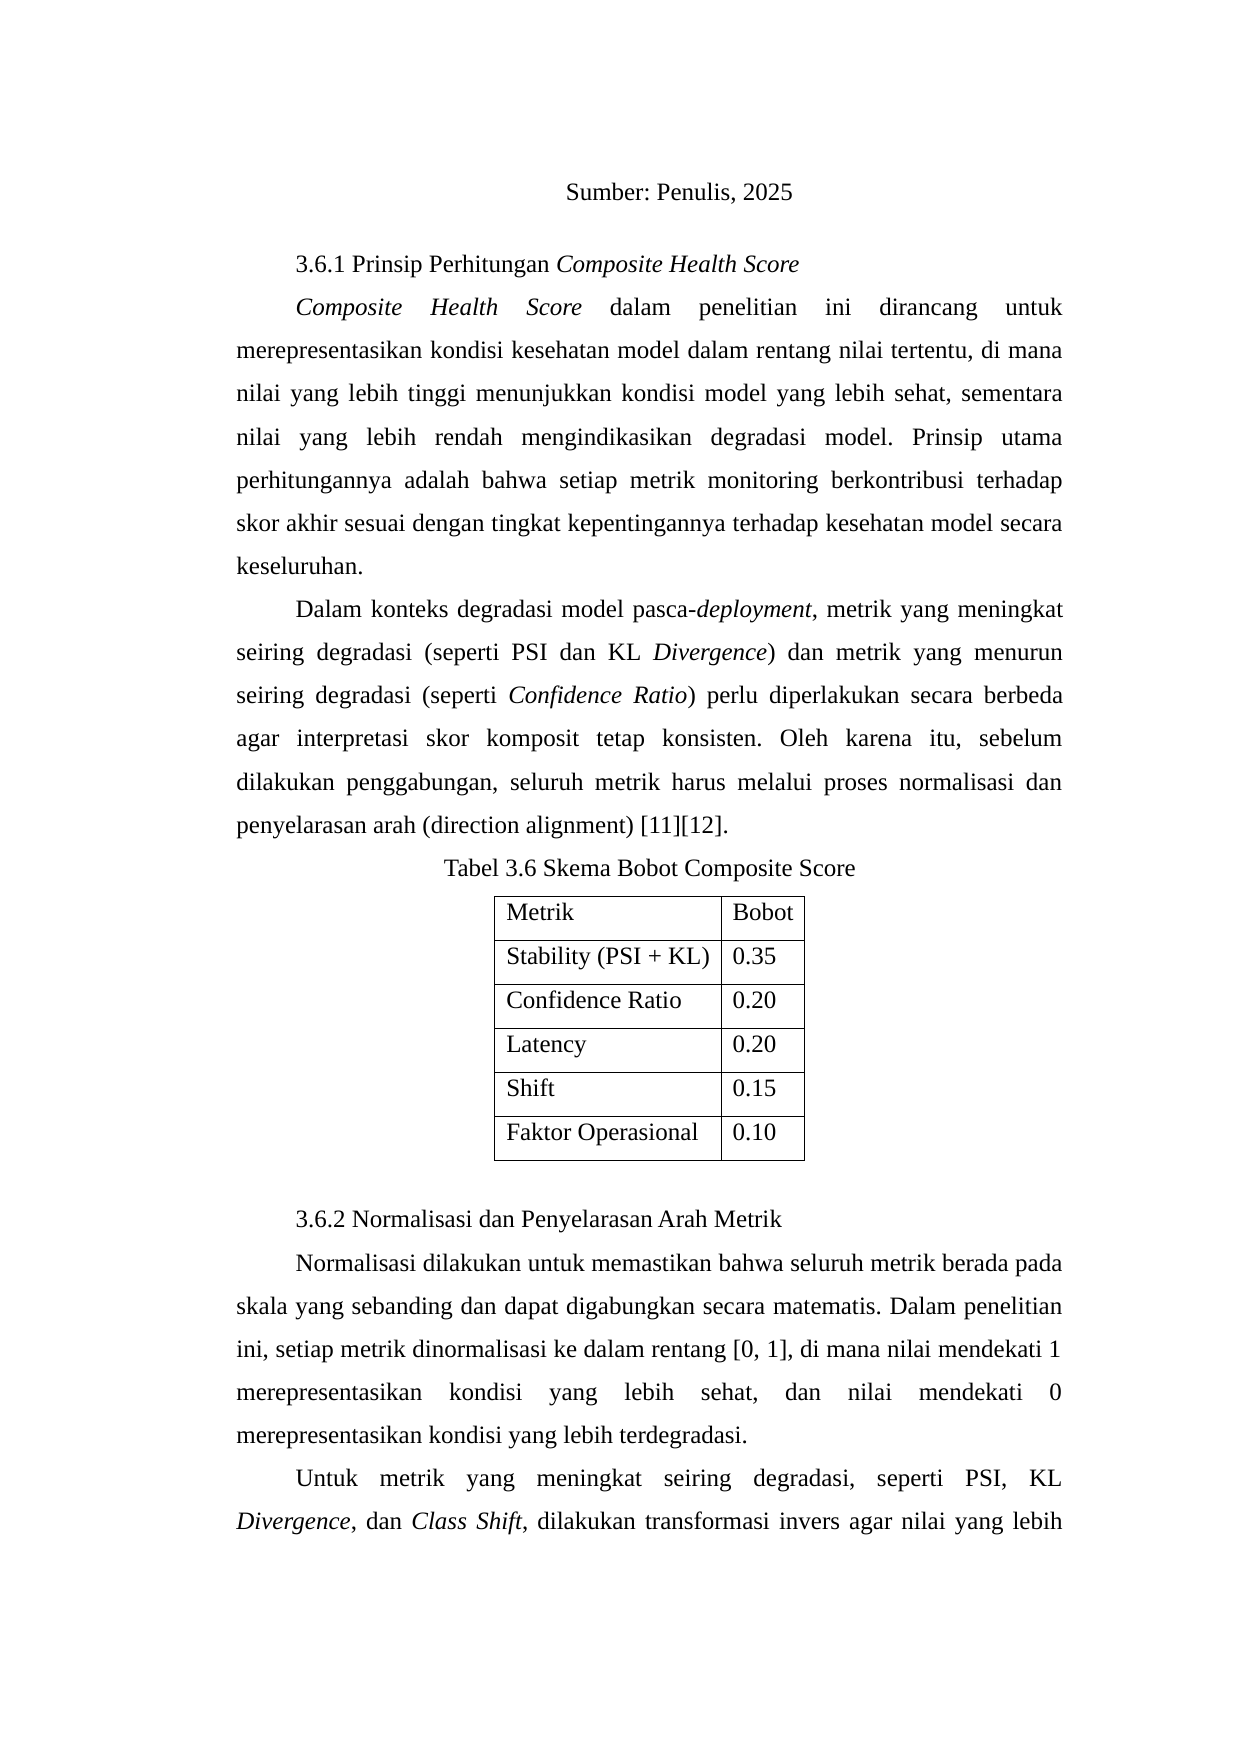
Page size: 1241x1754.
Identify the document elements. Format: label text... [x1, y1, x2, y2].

text Dalam konteks degradasi model pasca-deployment, metrik yang meningkat seiring degradasi (seperti PSI dan KL Divergence) dan metrik yang menurun seiring degradasi (seperti Confidence Ratio) perlu diperlakukan secara berbeda agar interpretasi skor komposit tetap konsisten. Oleh karena itu, sebelum dilakukan penggabungan, seluruh metrik harus melalui proses normalisasi dan penyelarasan arah (direction alignment) [11][12]. [236, 594, 1063, 838]
table_cell Confidence Ratio [495, 985, 721, 1028]
table_cell 0.20 [722, 985, 804, 1028]
table_header Bobot [722, 897, 804, 940]
table_cell 0.15 [722, 1073, 804, 1116]
table_header Metrik [495, 897, 721, 940]
text 3.6.1 Prinsip Perhitungan Composite Health Score [236, 249, 1063, 278]
table_cell Stability (PSI + KL) [495, 941, 721, 984]
text Normalisasi dilakukan untuk memastikan bahwa seluruh metrik berada pada skala yang sebanding dan dapat digabungkan secara matematis. Dalam penelitian ini, setiap metrik dinormalisasi ke dalam rentang [0, 1], di mana nilai mendekati 1 merepresentasikan kondisi yang lebih sehat, dan nilai mendekati 0 merepresentasikan kondisi yang lebih terdegradasi. [236, 1248, 1063, 1449]
table_cell 0.35 [722, 941, 804, 984]
table_cell Shift [495, 1073, 721, 1116]
table_cell 0.10 [722, 1117, 804, 1160]
table_cell Faktor Operasional [495, 1117, 721, 1160]
table_cell 0.20 [722, 1029, 804, 1072]
text Sumber: Penulis, 2025 [236, 177, 1063, 206]
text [236, 1463, 1063, 1535]
text 3.6.2 Normalisasi dan Penyelarasan Arah Metrik [236, 1204, 1063, 1233]
text Tabel 3.6 Skema Bobot Composite Score [236, 853, 1063, 882]
table_cell Latency [495, 1029, 721, 1072]
text Composite Health Score dalam penelitian ini dirancang untuk merepresentasikan kondisi kesehatan model dalam rentang nilai tertentu, di mana nilai yang lebih tinggi menunjukkan kondisi model yang lebih sehat, sementara nilai yang lebih rendah mengindikasikan degradasi model. Prinsip utama perhitungannya adalah bahwa setiap metrik monitoring berkontribusi terhadap skor akhir sesuai dengan tingkat kepentingannya terhadap kesehatan model secara keseluruhan. [236, 292, 1063, 580]
